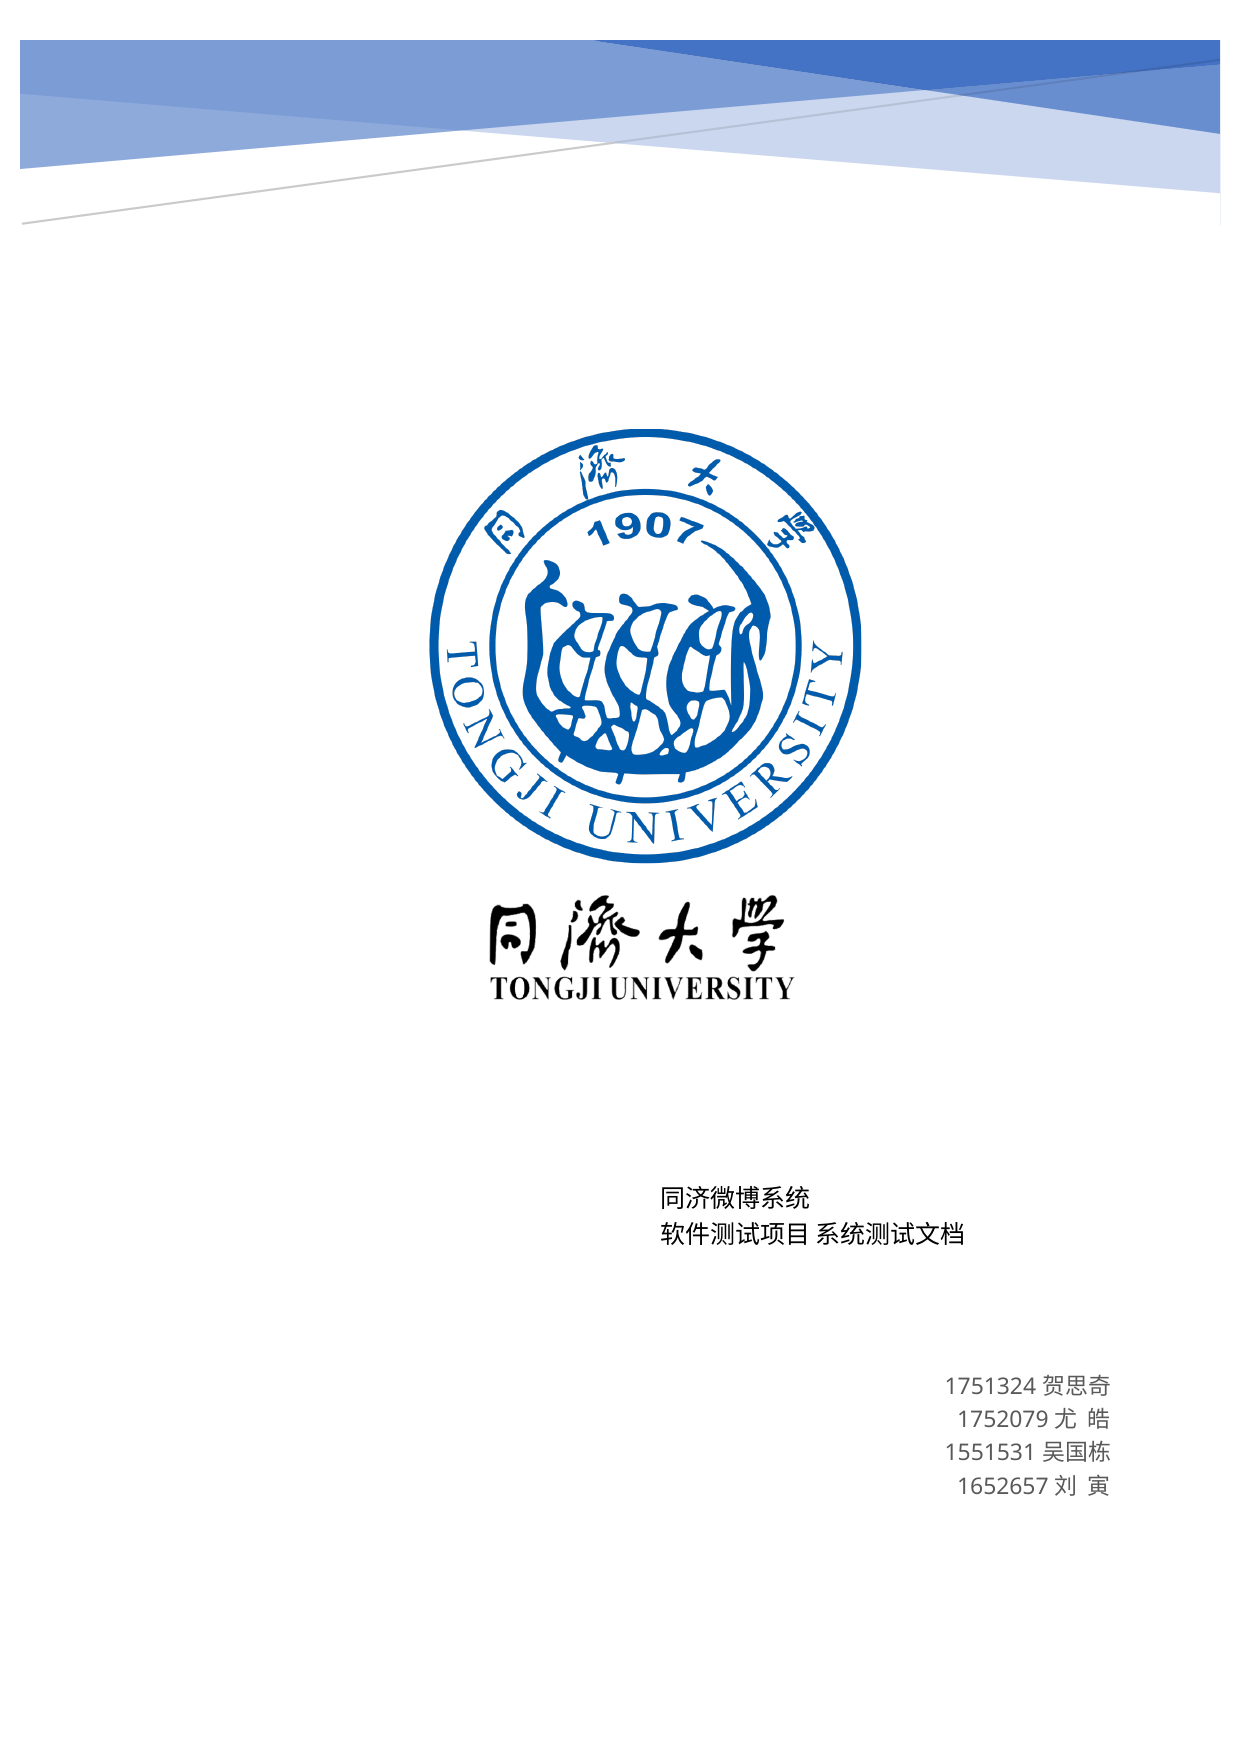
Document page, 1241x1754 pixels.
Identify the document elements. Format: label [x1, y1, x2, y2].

picture [471, 880, 829, 1021]
picture [20, 40, 1221, 240]
picture [426, 429, 862, 866]
